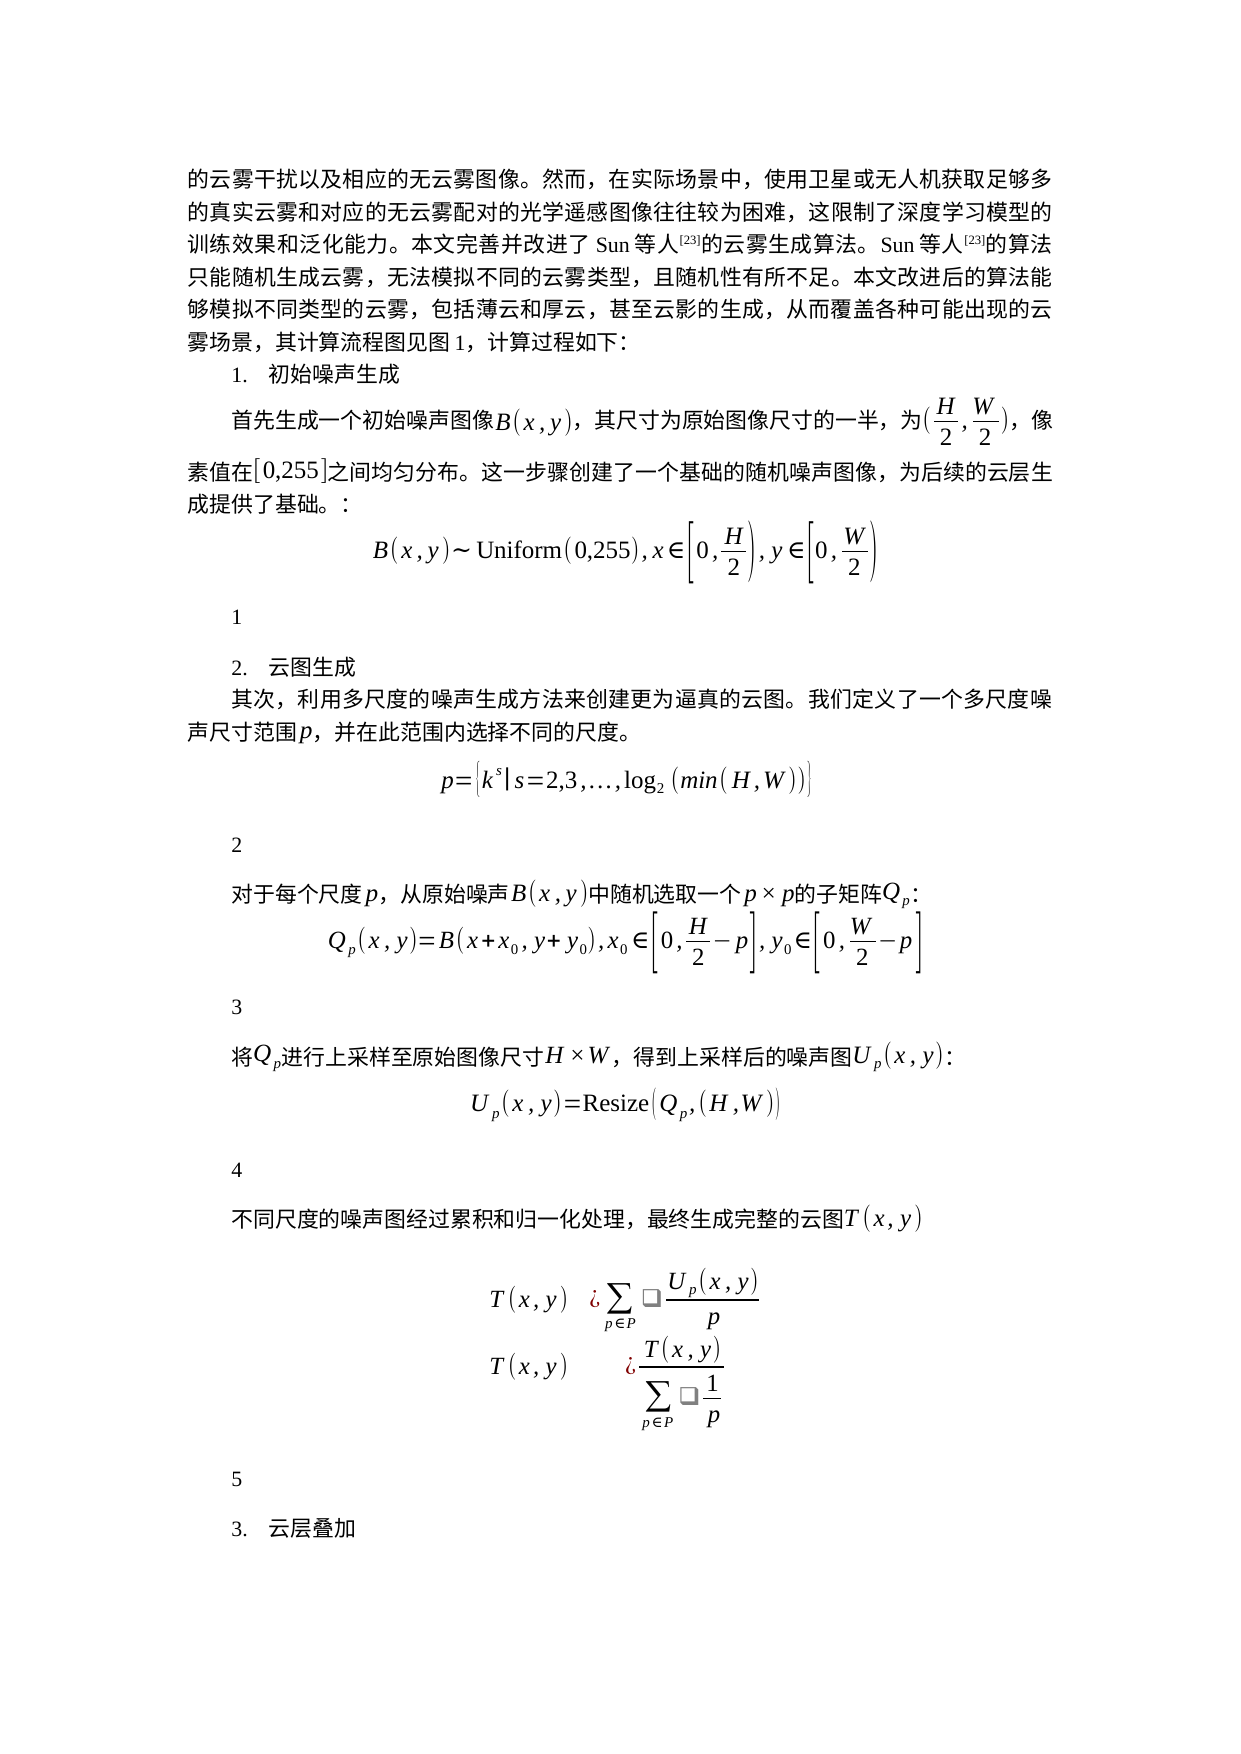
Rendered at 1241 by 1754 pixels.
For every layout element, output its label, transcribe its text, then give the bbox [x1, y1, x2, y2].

text 3 [187, 991, 1053, 1023]
list 云层叠加 [231, 1511, 1053, 1543]
list 云图生成 [231, 649, 1053, 682]
text 对于每个尺度，从原始噪声中随机选取一个的子矩阵： [187, 877, 1053, 909]
text 4 [187, 1153, 1053, 1186]
text 将进行上采样至原始图像尺寸，得到上采样后的噪声图： [187, 1039, 1053, 1072]
text 5 [187, 1462, 1053, 1494]
list 初始噪声生成 [231, 357, 1053, 389]
text 1 [187, 601, 1053, 633]
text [187, 162, 1053, 357]
text 首先生成一个初始噪声图像，其尺寸为原始图像尺寸的一半，为，像素值在之间均匀分布。这一步骤创建了一个基础的随机噪声图像，为后续的云层生成提供了基础。： [187, 389, 1053, 519]
text 其次，利用多尺度的噪声生成方法来创建更为逼真的云图。我们定义了一个多尺度噪声尺寸范围，并在此范围内选择不同的尺度。 [187, 682, 1053, 747]
text 2 [187, 828, 1053, 861]
text 不同尺度的噪声图经过累积和归一化处理，最终生成完整的云图 [187, 1202, 1053, 1234]
